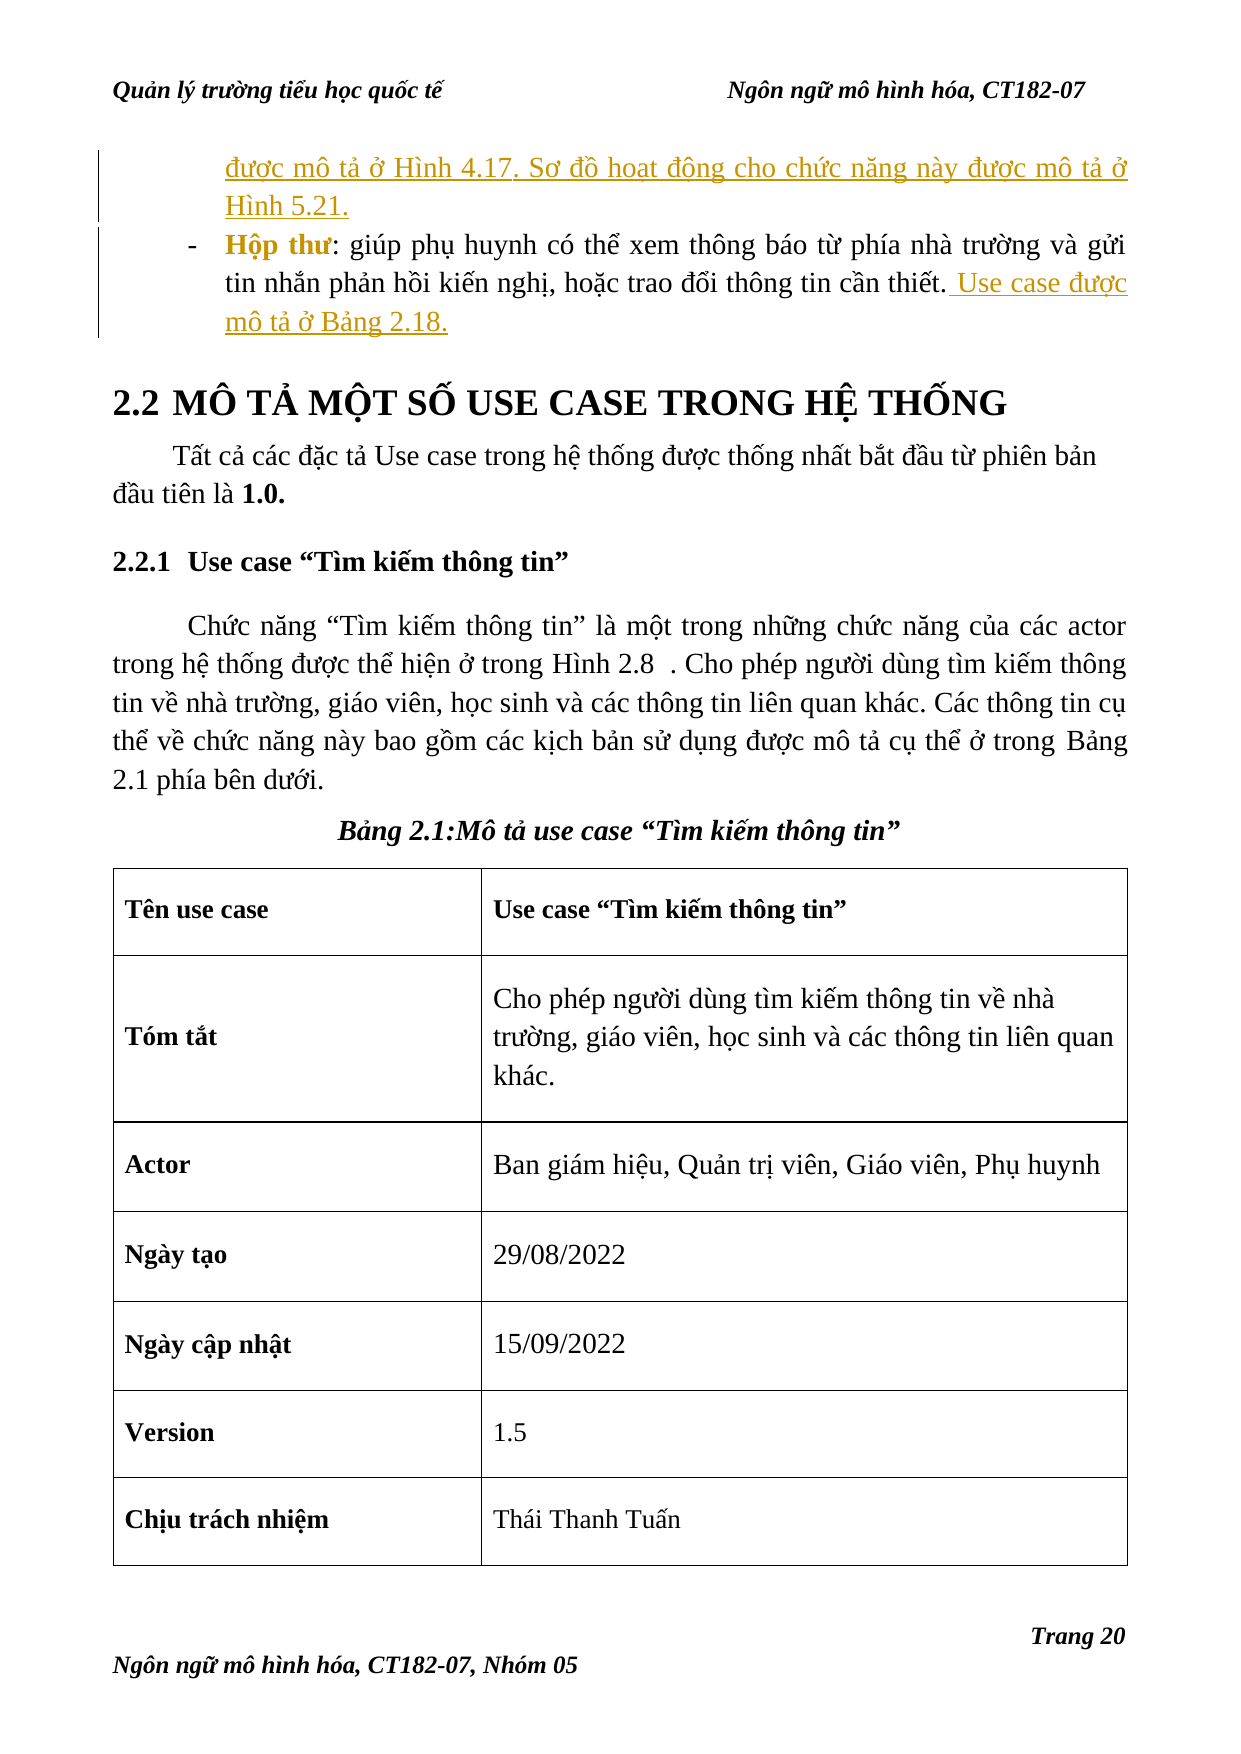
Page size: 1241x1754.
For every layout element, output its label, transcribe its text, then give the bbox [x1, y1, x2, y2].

table_cell Chịu trách nhiệm [114, 1478, 481, 1564]
table_cell Ngày cập nhật [114, 1302, 481, 1390]
table_header Tên use case [114, 869, 481, 955]
table_cell Version [114, 1391, 481, 1477]
table_header Use case “Tìm kiếm thông tin” [482, 869, 1127, 955]
table_cell Tóm tắt [114, 956, 481, 1121]
subtitle MÔ TẢ MỘT SỐ USE CASE TRONG HỆ THỐNG [112, 380, 1128, 423]
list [187, 150, 1128, 222]
table_cell 15/09/2022 [482, 1302, 1127, 1390]
table_cell Actor [114, 1123, 481, 1211]
table_cell Thái Thanh Tuấn [482, 1478, 1127, 1564]
subtitle Use case “Tìm kiếm thông tin” [112, 544, 1128, 578]
text Tất cả các đặc tả Use case trong hệ thống được thống nhất bắt đầu từ phiên bản đầu tiên là 1.0. [112, 438, 1128, 510]
table_cell Cho phép người dùng tìm kiếm thông tin về nhà trường, giáo viên, học sinh và các thông tin liên quan khác. [482, 956, 1127, 1121]
table_cell Ngày tạo [114, 1212, 481, 1301]
table_cell Ban giám hiệu, Quản trị viên, Giáo viên, Phụ huynh [482, 1123, 1127, 1211]
table_cell 29/08/2022 [482, 1212, 1127, 1301]
table_cell 1.5 [482, 1391, 1127, 1477]
list Hộp thư: giúp phụ huynh có thể xem thông báo từ phía nhà trường và gửi tin nhắn phản hồi kiến nghị, hoặc trao đổi thông tin cần thiết. [187, 227, 1128, 338]
text Bảng 2.1:Mô tả use case “Tìm kiếm thông tin” [112, 813, 1128, 847]
